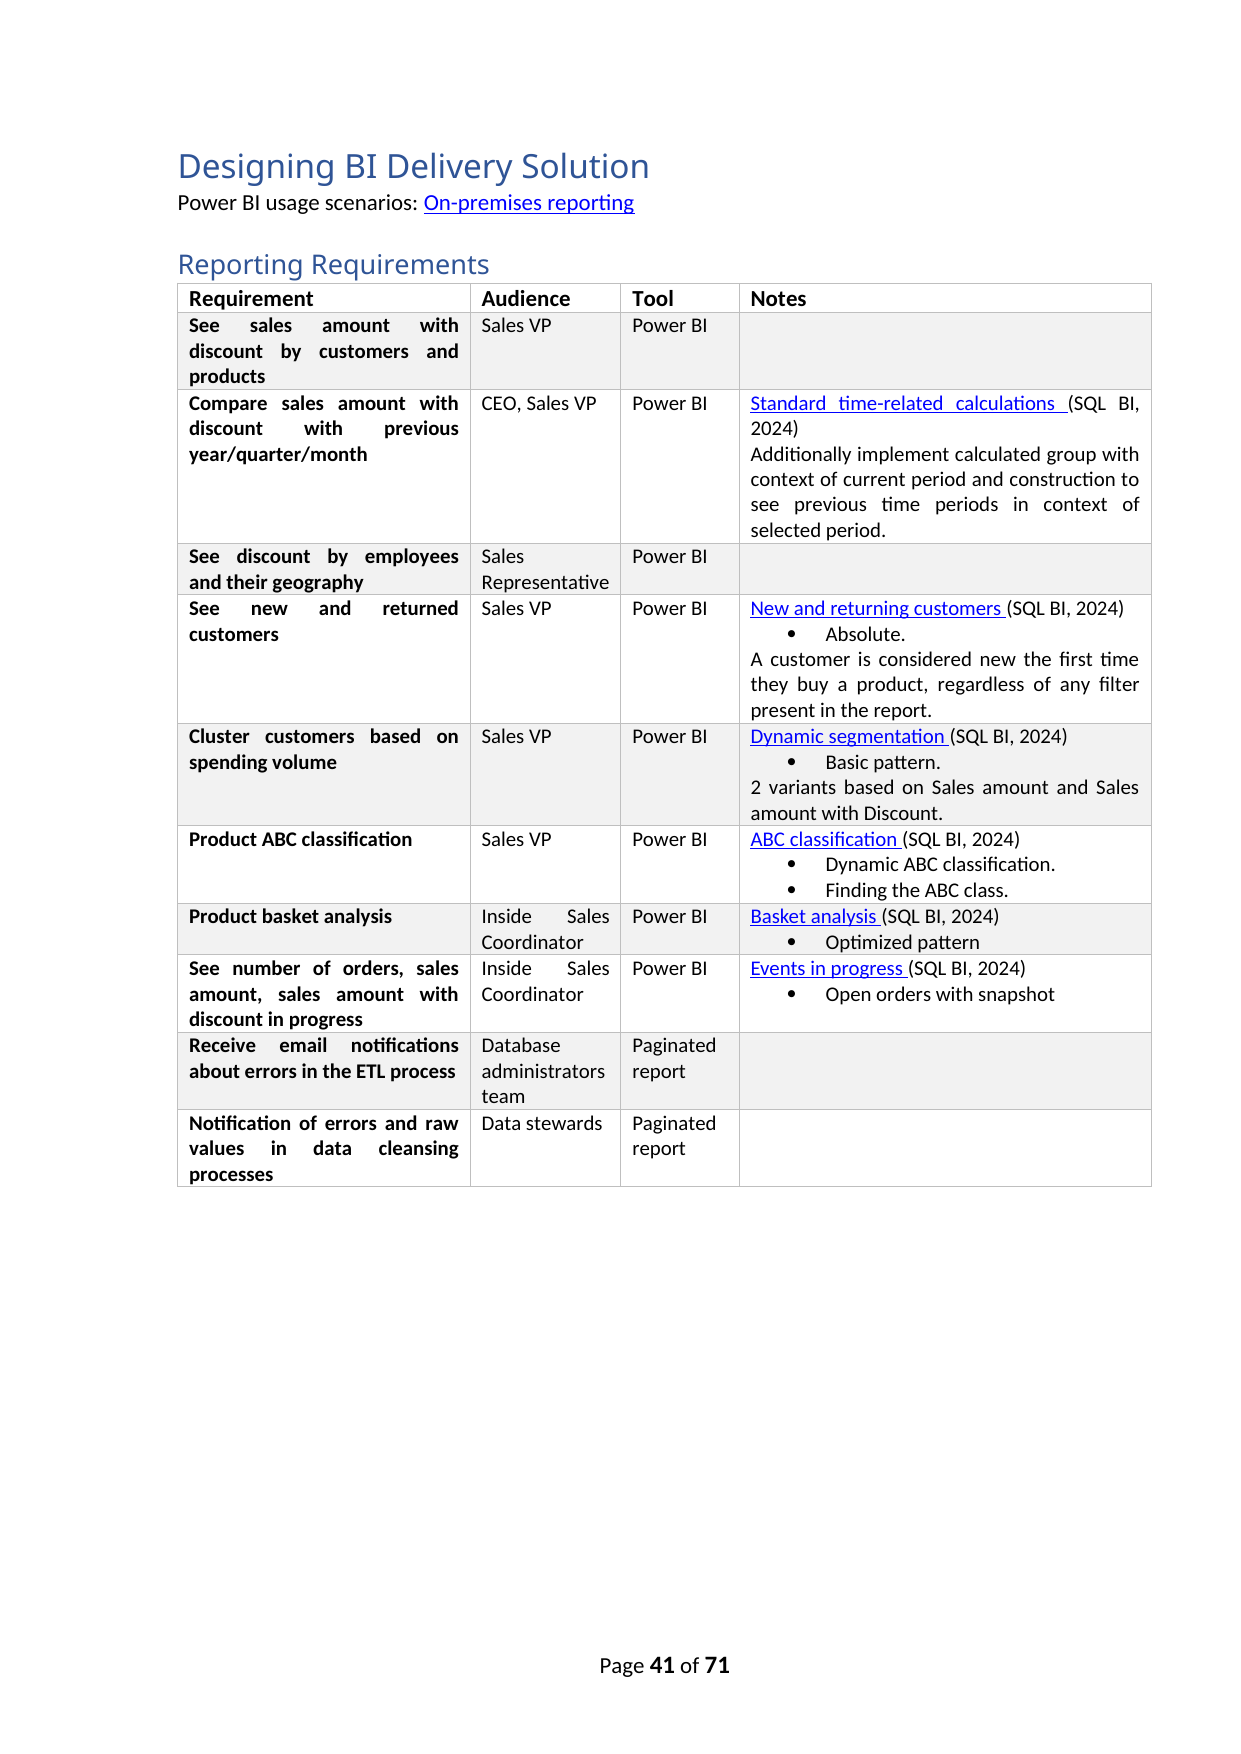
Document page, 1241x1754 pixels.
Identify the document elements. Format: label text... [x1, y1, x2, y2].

table_cell Sales VP [471, 724, 620, 825]
table_cell New and returning customers Absolute. A customer is considered new the first time they buy a product, regardless of any filter present in the report. [740, 595, 1151, 722]
table_cell CEO, Sales VP [471, 390, 620, 542]
table_cell Inside Sales Coordinator [471, 904, 620, 954]
table_cell ABC classification Dynamic ABC classification. Finding the ABC class. [740, 826, 1151, 902]
table_cell Power BI [621, 390, 739, 542]
table_cell See discount by employees and their geography [178, 544, 470, 594]
table_cell Sales Representative [471, 544, 620, 594]
table_cell Notification of errors and raw values in data cleansing processes [178, 1110, 470, 1186]
table_cell [740, 1033, 1151, 1109]
table_header Audience [471, 284, 620, 312]
table_cell Power BI [621, 544, 739, 594]
table_cell Basket analysis Optimized pattern [740, 904, 1151, 954]
table_cell Product basket analysis [178, 904, 470, 954]
table_cell Dynamic segmentation Basic pattern. 2 variants based on Sales amount and Sales amount with Discount. [740, 724, 1151, 825]
table_cell Database administrators team [471, 1033, 620, 1109]
table_cell See number of orders, sales amount, sales amount with discount in progress [178, 955, 470, 1032]
table_cell Inside Sales Coordinator [471, 955, 620, 1032]
table_cell Sales VP [471, 826, 620, 902]
table_cell See new and returned customers [178, 595, 470, 722]
table_cell Power BI [621, 313, 739, 389]
table_cell Cluster customers based on spending volume [178, 724, 470, 825]
table_cell Power BI [621, 595, 739, 722]
table_cell Paginated report [621, 1033, 739, 1109]
table_cell Product ABC classification [178, 826, 470, 902]
table_cell Events in progress Open orders with snapshot [740, 955, 1151, 1032]
table_cell Power BI [621, 904, 739, 954]
subtitle Designing BI Delivery Solution [177, 143, 1152, 188]
subtitle Reporting Requirements [177, 246, 1152, 283]
table_cell [740, 544, 1151, 594]
table_header Tool [621, 284, 739, 312]
table_cell Receive email notifications about errors in the ETL process [178, 1033, 470, 1109]
table_cell Compare sales amount with discount with previous year/quarter/month [178, 390, 470, 542]
text Power BI usage scenarios: On-premises reporting [177, 188, 1152, 217]
table_cell See sales amount with discount by customers and products [178, 313, 470, 389]
table_header Requirement [178, 284, 470, 312]
table_cell Power BI [621, 724, 739, 825]
table_cell [740, 1110, 1151, 1186]
table_cell Data stewards [471, 1110, 620, 1186]
table_cell [740, 313, 1151, 389]
table_cell Standard time-related calculations Additionally implement calculated group with context of current period and construction to see previous time periods in context of selected period. [740, 390, 1151, 542]
table_cell Sales VP [471, 595, 620, 722]
table_cell Power BI [621, 826, 739, 902]
table_cell Paginated report [621, 1110, 739, 1186]
table_cell Power BI [621, 955, 739, 1032]
table_header Notes [740, 284, 1151, 312]
table_cell Sales VP [471, 313, 620, 389]
